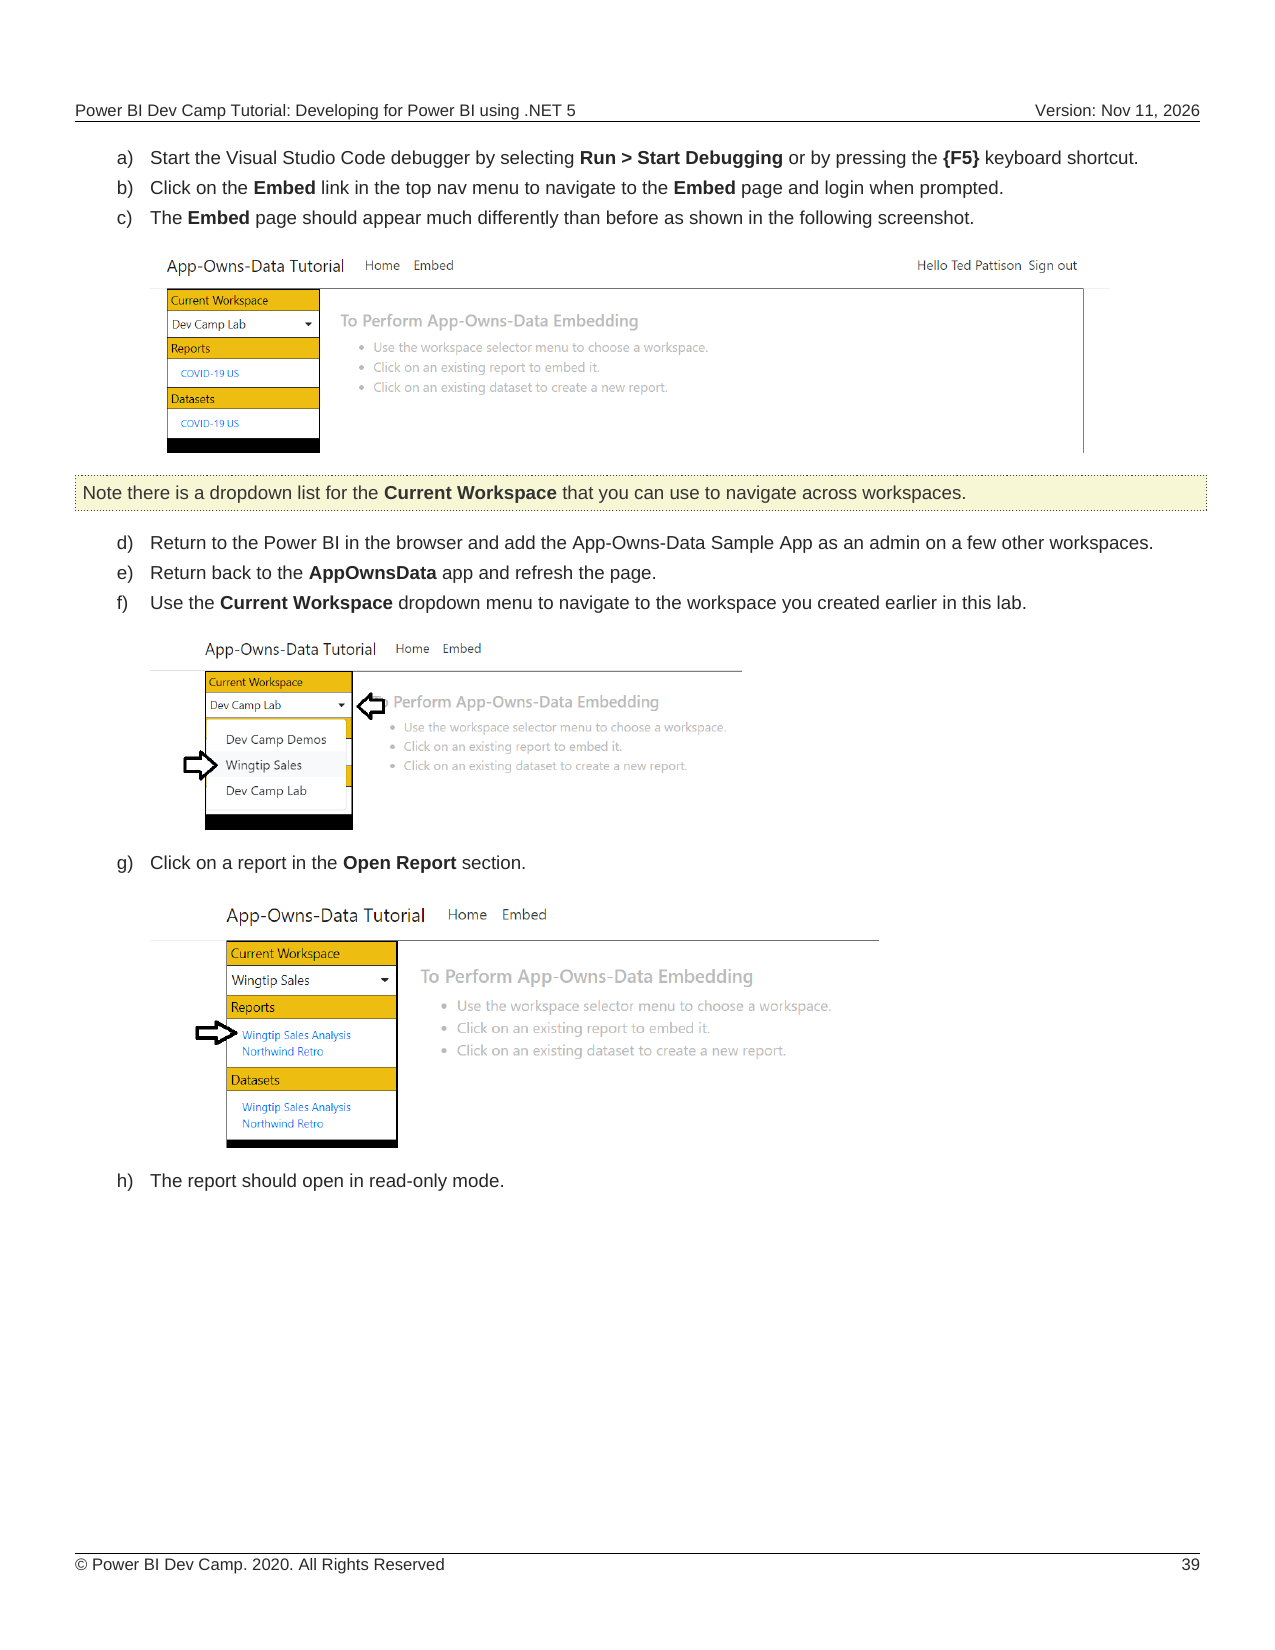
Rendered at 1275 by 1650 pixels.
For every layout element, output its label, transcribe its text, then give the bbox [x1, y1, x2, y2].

text Return to the Power BI in the browser and add the App-Owns-Data Sample App as an admin on a few other workspaces. [117, 532, 1200, 553]
text Use the Current Workspace dropdown menu to navigate to the workspace you created earlier in this lab. [117, 591, 1200, 613]
text Start the Visual Studio Code debugger by selecting Run > Start Debugging or by pressing the {F5} keyboard shortcut. [117, 147, 1200, 168]
text Note there is a dropdown list for the Current Workspace that you can use to navigate across workspaces. [75, 475, 1207, 511]
text Return back to the AppOwnsData app and refresh the page. [117, 562, 1200, 583]
picture [150, 250, 1110, 453]
text The report should open in read-only mode. [117, 1169, 1200, 1191]
picture [150, 635, 742, 830]
text The Embed page should appear much differently than before as shown in the following screenshot. [117, 207, 1200, 228]
picture [150, 895, 879, 1148]
text Click on a report in the Open Report section. [117, 852, 1200, 873]
text Click on the Embed link in the top nav menu to navigate to the Embed page and login when prompted. [117, 177, 1200, 198]
